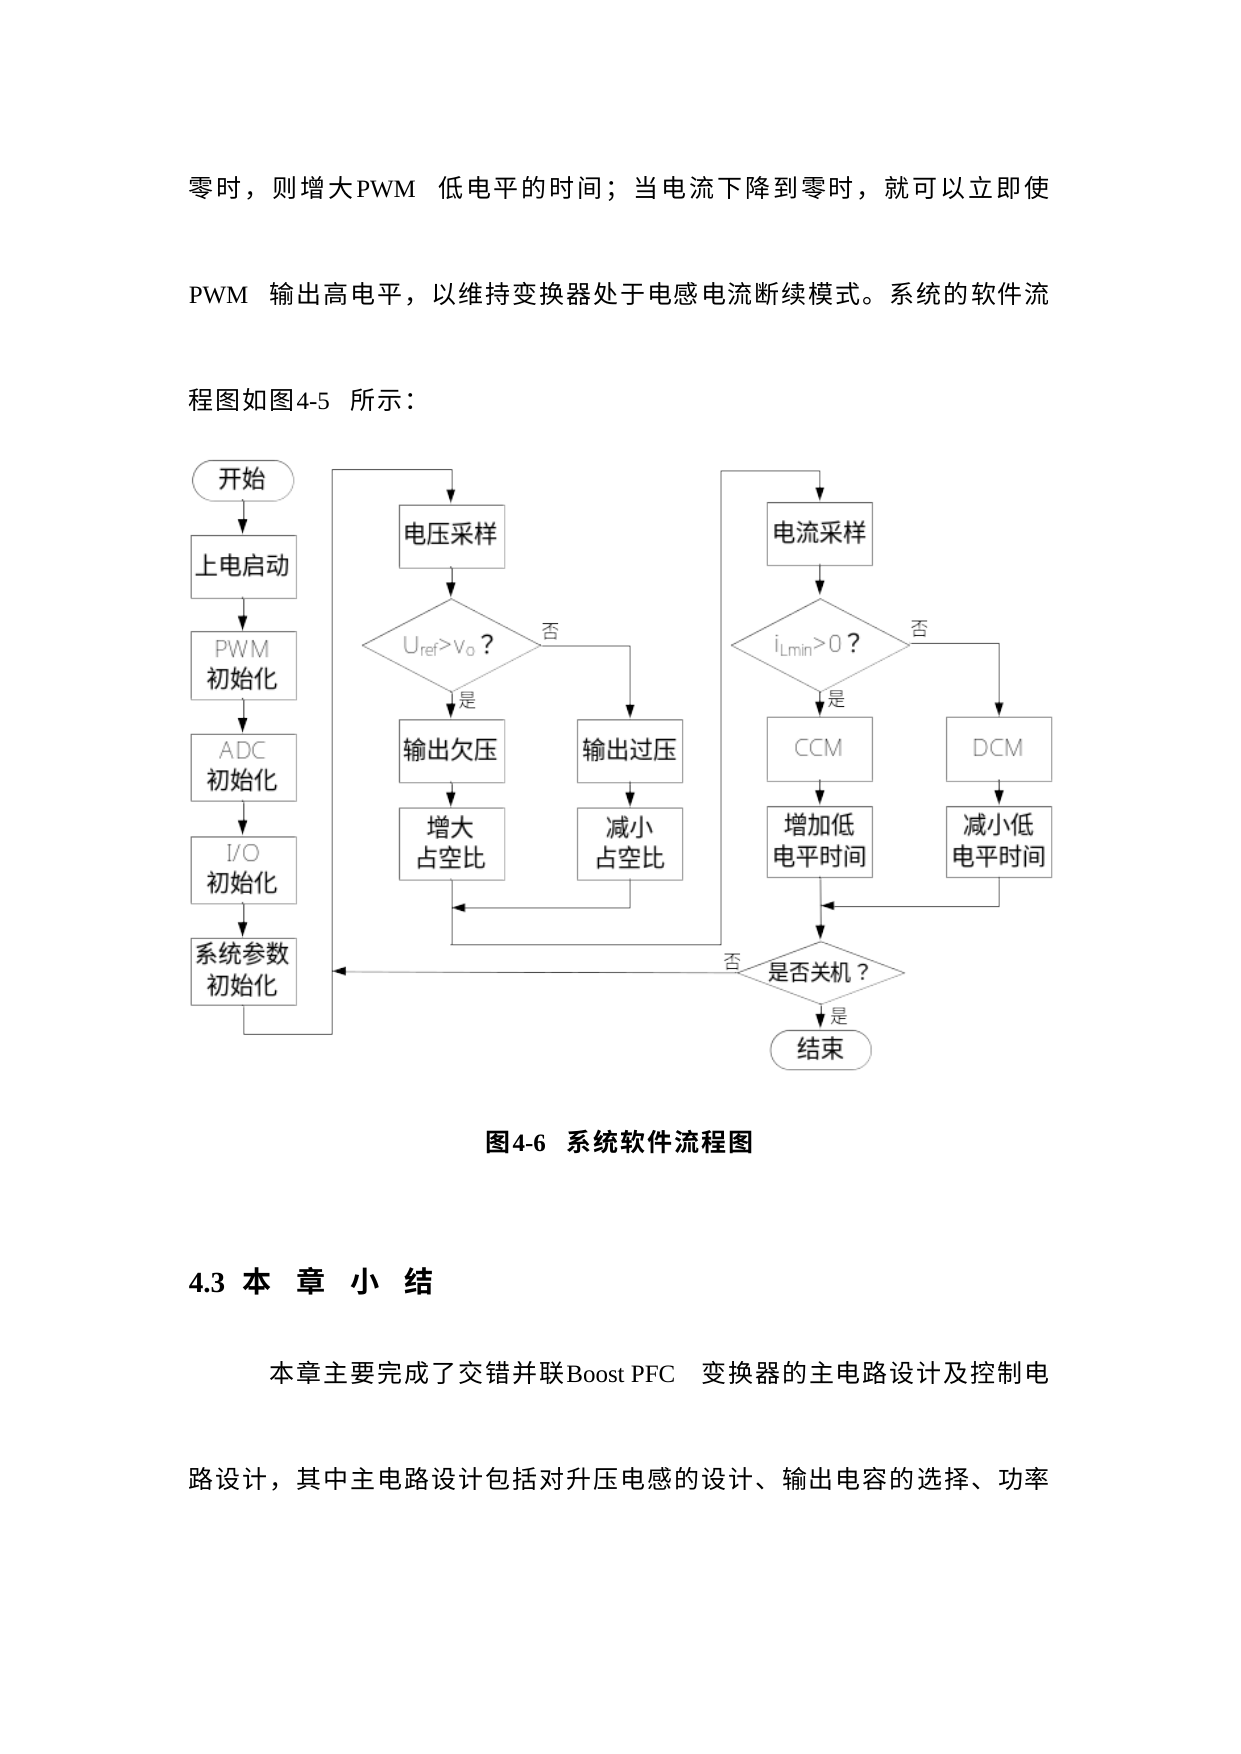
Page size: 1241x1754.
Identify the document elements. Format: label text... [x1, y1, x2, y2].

text 图4-6 系统软件流程图 [188, 1105, 1052, 1176]
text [188, 1336, 1052, 1513]
text 4.3 本章小结 [188, 1244, 1052, 1315]
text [188, 151, 1052, 434]
